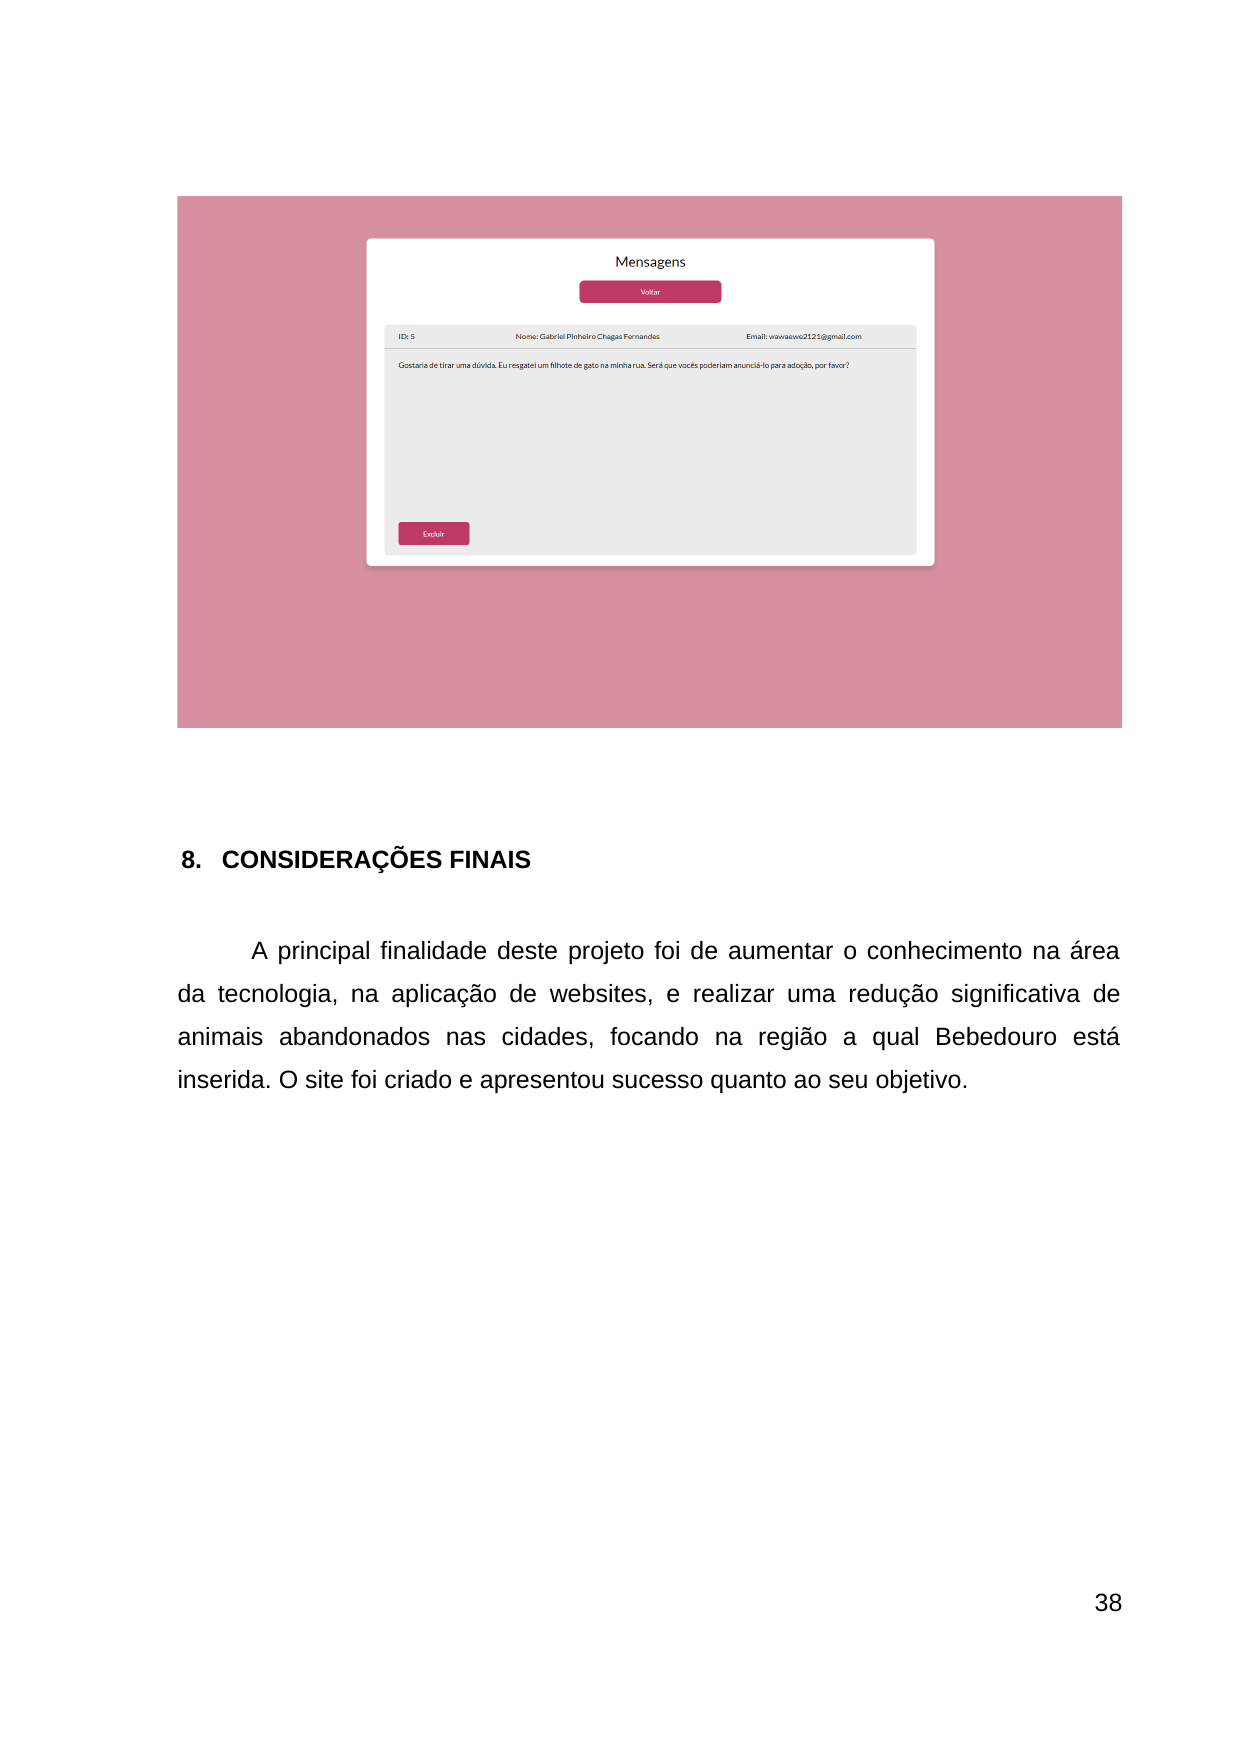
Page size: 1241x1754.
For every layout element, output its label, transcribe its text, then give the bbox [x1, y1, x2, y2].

picture [177, 196, 1123, 728]
subtitle CONSIDERAÇÕES FINAIS [181, 845, 1122, 874]
text A principal finalidade deste projeto foi de aumentar o conhecimento na área da tecnologia, na aplicação de websites, e realizar uma redução significativa de animais abandonados nas cidades, focando na região a qual Bebedouro está inserida. O site foi criado e apresentou sucesso quanto ao seu objetivo. [177, 936, 1122, 1094]
